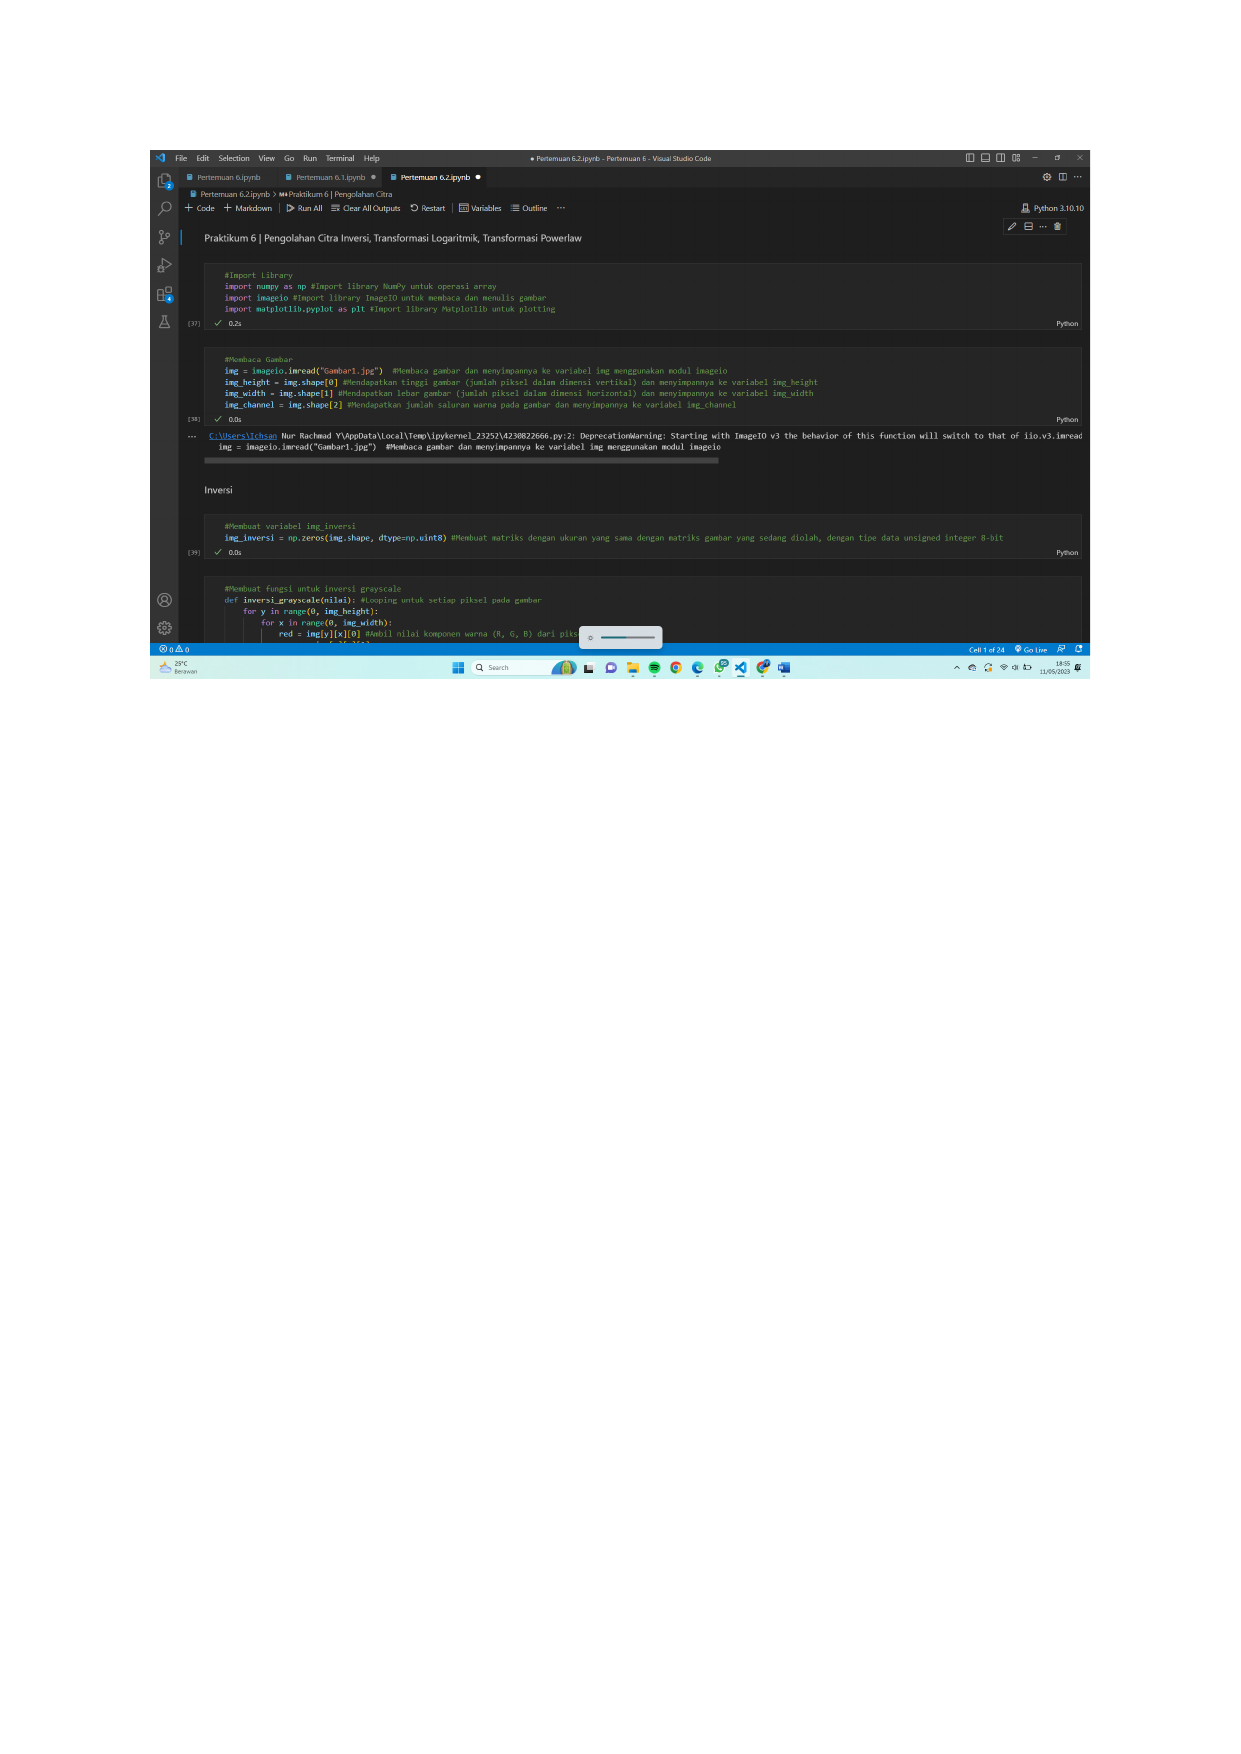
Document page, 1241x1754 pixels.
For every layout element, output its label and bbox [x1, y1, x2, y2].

picture [150, 150, 1091, 679]
